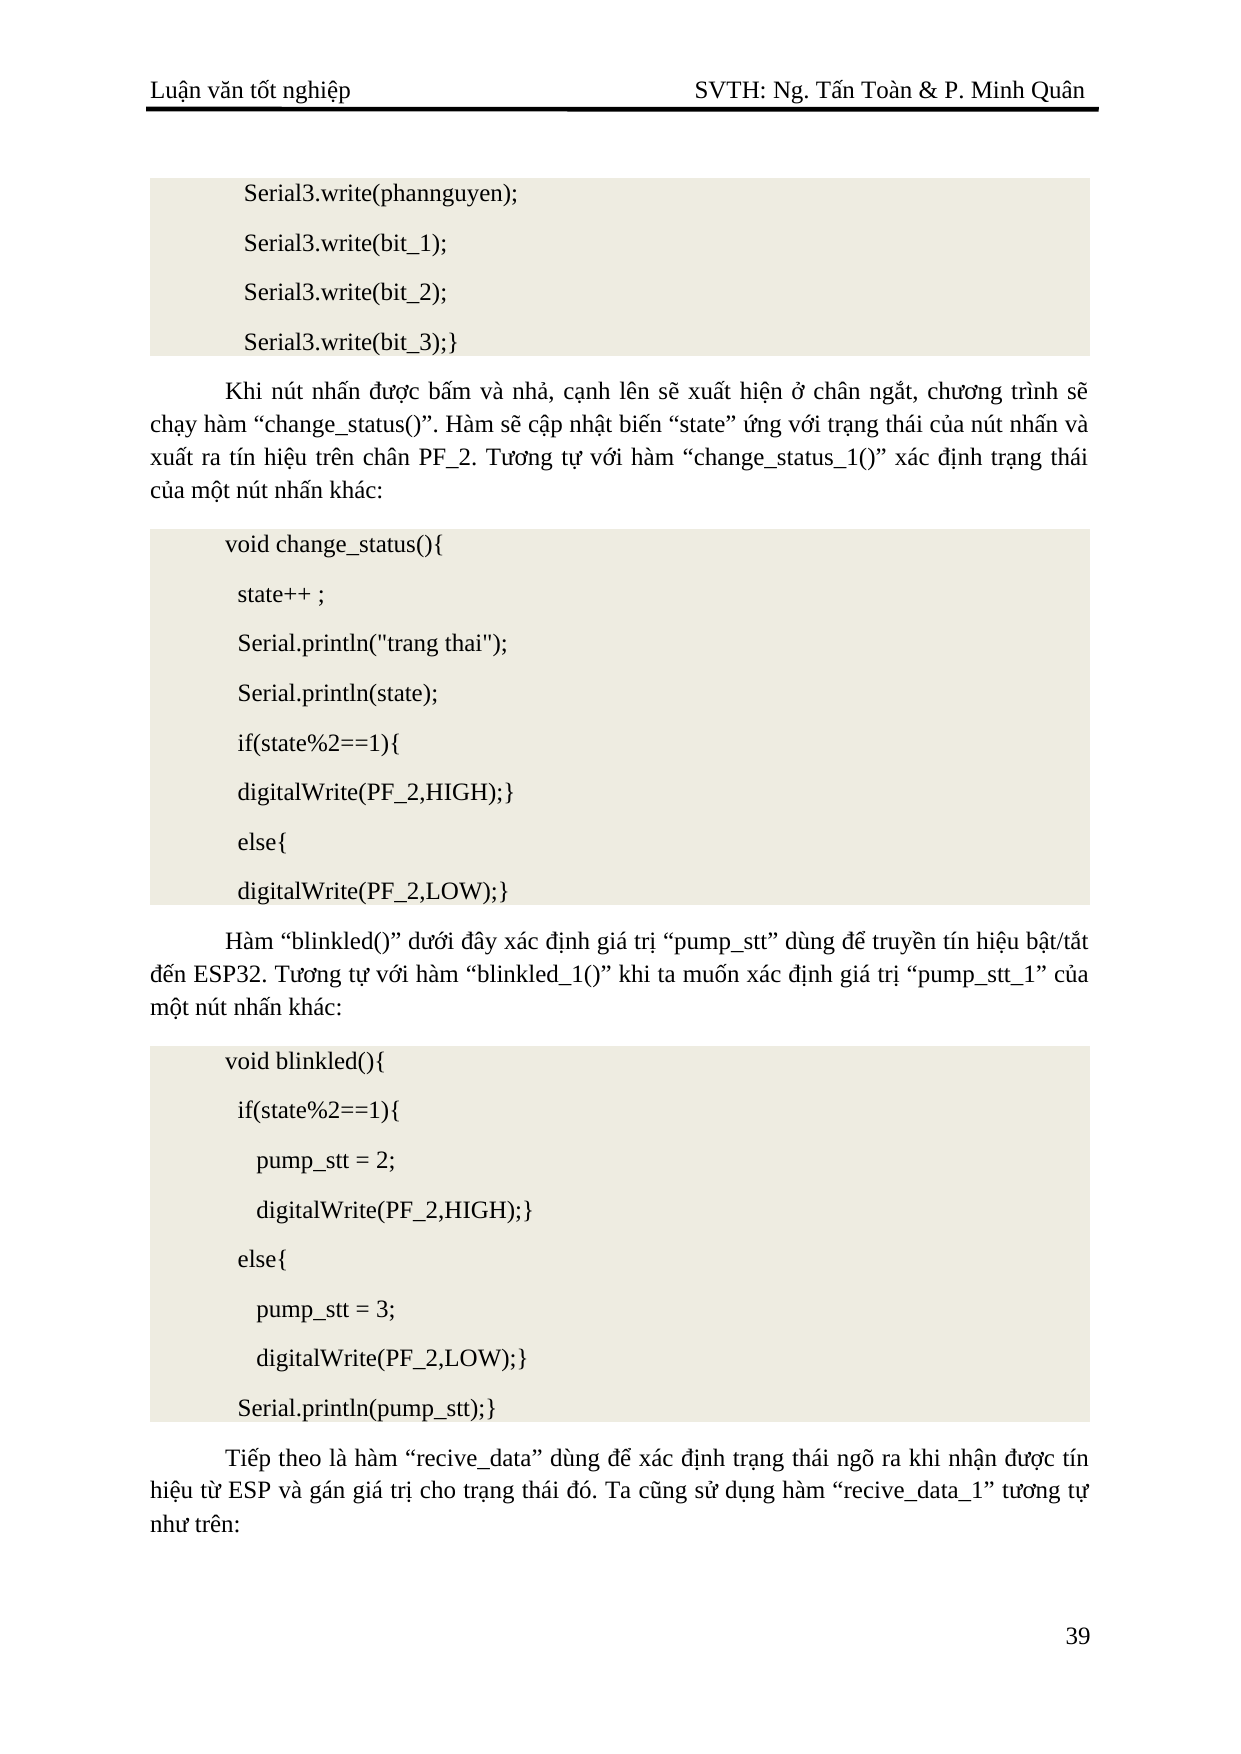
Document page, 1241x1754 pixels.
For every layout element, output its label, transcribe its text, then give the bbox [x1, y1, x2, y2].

text Tiếp theo là hàm “recive_data” dùng để xác định trạng thái ngõ ra khi nhận được tín hiệu từ ESP và gán giá trị cho trạng thái đó. Ta cũng sử dụng hàm “recive_data_1” tương tự như trên: [150, 1443, 1090, 1537]
text Hàm “blinkled()” dưới đây xác định giá trị “pump_stt” dùng để truyền tín hiệu bật/tắt đến ESP32. Tương tự với hàm “blinkled_1()” khi ta muốn xác định giá trị “pump_stt_1” của một nút nhấn khác: [150, 926, 1090, 1021]
text pump_stt = 3; [150, 1294, 1090, 1323]
text digitalWrite(PF_2,LOW);} [150, 1343, 1090, 1372]
text Serial3.write(bit_3);} [150, 327, 1090, 356]
text state++ ; [150, 579, 1090, 608]
text if(state%2==1){ [150, 728, 1090, 756]
text Serial3.write(phannguyen); [150, 178, 1090, 207]
text void blinkled(){ [150, 1046, 1090, 1075]
text void change_status(){ [150, 529, 1090, 558]
text Serial.println("trang thai"); [150, 628, 1090, 657]
text Khi nút nhấn được bấm và nhả, cạnh lên sẽ xuất hiện ở chân ngắt, chương trình sẽ chạy hàm “change_status()”. Hàm sẽ cập nhật biến “state” ứng với trạng thái của nút nhấn và xuất ra tín hiệu trên chân PF_2. Tương tự với hàm “change_status_1()” xác định trạng thái của một nút nhấn khác: [150, 376, 1090, 504]
text Serial.println(state); [150, 678, 1090, 707]
text digitalWrite(PF_2,HIGH);} [150, 1195, 1090, 1223]
text else{ [150, 1244, 1090, 1273]
text Serial3.write(bit_2); [150, 277, 1090, 306]
text Serial.println(pump_stt);} [150, 1393, 1090, 1422]
text pump_stt = 2; [150, 1145, 1090, 1174]
text digitalWrite(PF_2,LOW);} [150, 876, 1090, 905]
text Serial3.write(bit_1); [150, 228, 1090, 256]
text else{ [150, 827, 1090, 856]
text digitalWrite(PF_2,HIGH);} [150, 777, 1090, 806]
text if(state%2==1){ [150, 1096, 1090, 1124]
